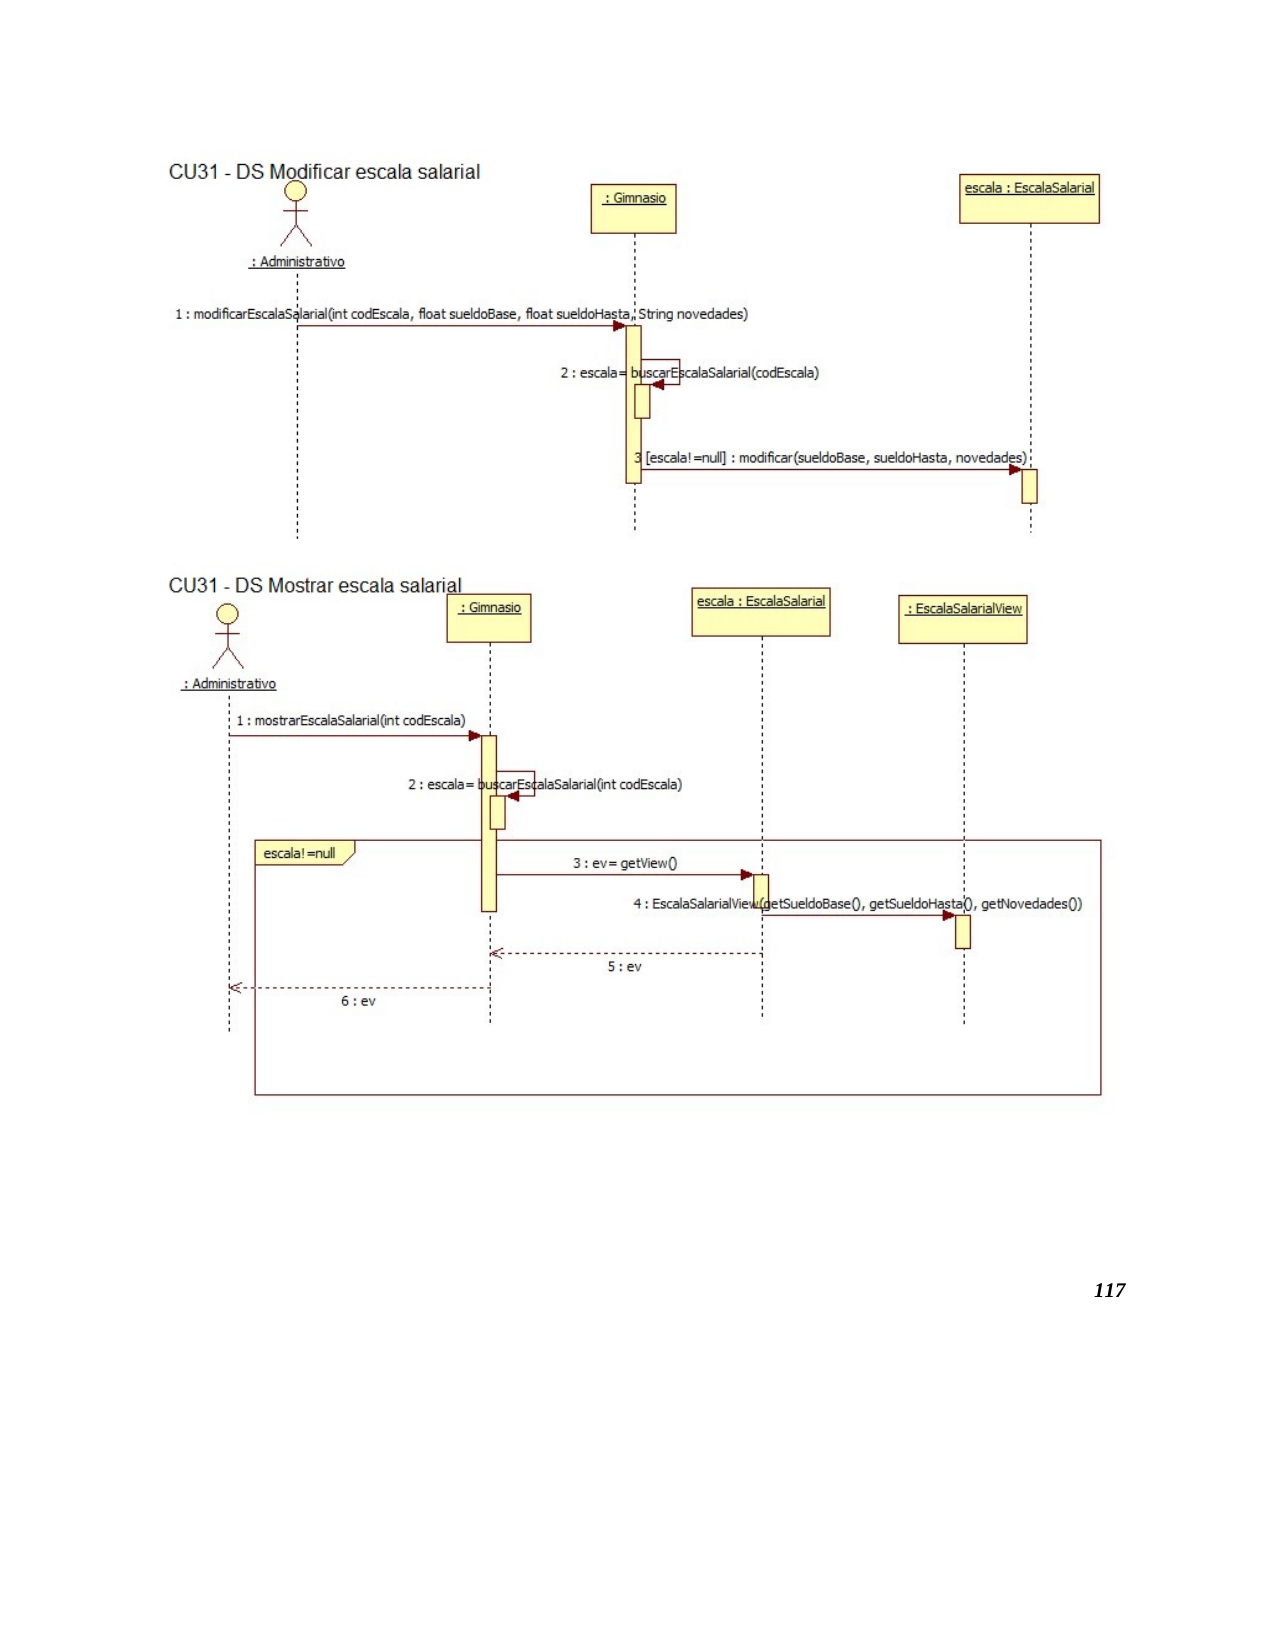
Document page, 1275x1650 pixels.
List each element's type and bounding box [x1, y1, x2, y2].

picture [150, 150, 1125, 1119]
